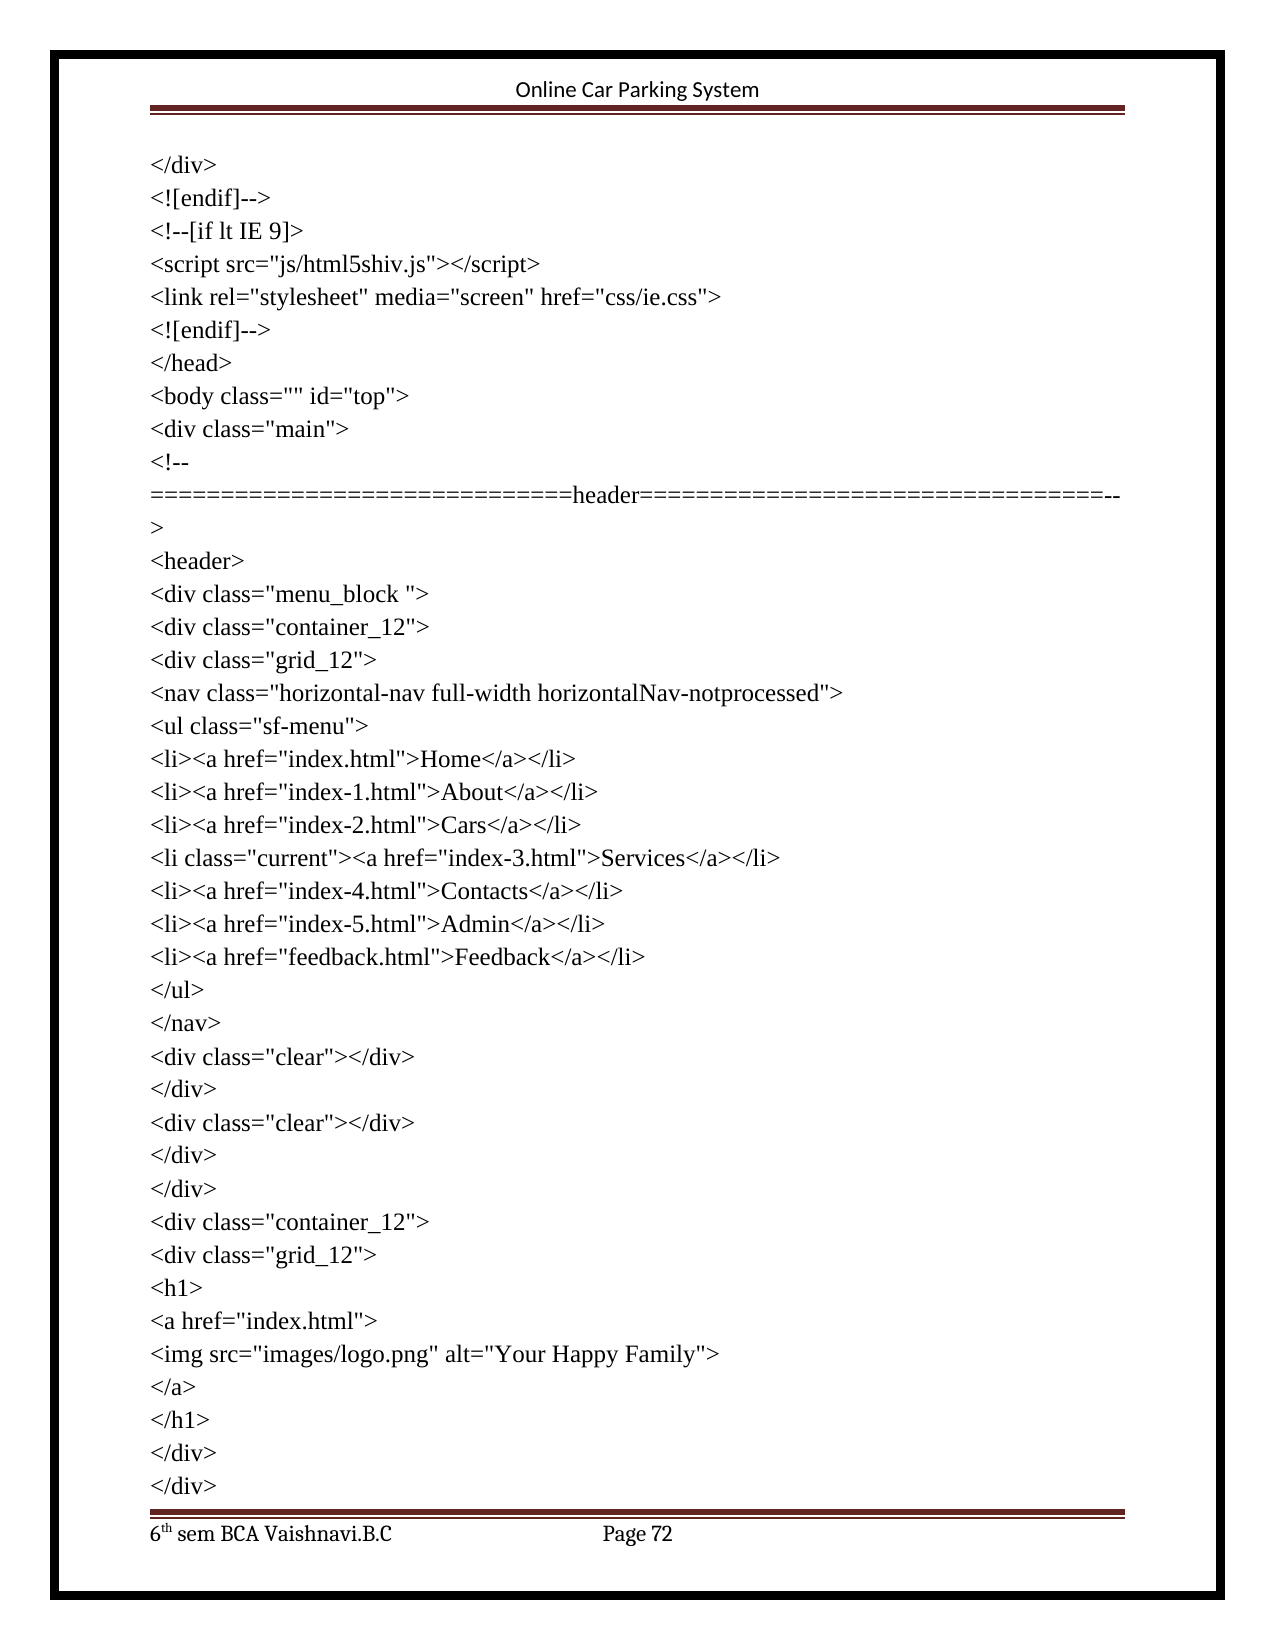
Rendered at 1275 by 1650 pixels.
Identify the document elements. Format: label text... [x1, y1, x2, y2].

text </div> [150, 150, 1125, 179]
text <![endif]--> [150, 315, 1125, 344]
text </div> [150, 1471, 1125, 1499]
text </div> [150, 1141, 1125, 1169]
text <img src="images/logo.png" alt="Your Happy Family"> [150, 1339, 1125, 1367]
text </div> [150, 1074, 1125, 1103]
text <div class="container_12"> [150, 612, 1125, 641]
text <ul class="sf-menu"> [150, 711, 1125, 740]
text <div class="clear"></div> [150, 1108, 1125, 1136]
text </nav> [150, 1008, 1125, 1037]
text </div> [150, 1438, 1125, 1467]
text <li><a href="index-2.html">Cars</a></li> [150, 810, 1125, 839]
text <div class="grid_12"> [150, 1240, 1125, 1268]
text <div class="grid_12"> [150, 645, 1125, 674]
text <nav class="horizontal-nav full-width horizontalNav-notprocessed"> [150, 678, 1125, 707]
text <li><a href="index.html">Home</a></li> [150, 744, 1125, 773]
text <a href="index.html"> [150, 1306, 1125, 1334]
text <h1> [150, 1273, 1125, 1301]
text <li><a href="index-4.html">Contacts</a></li> [150, 876, 1125, 905]
text </ul> [150, 976, 1125, 1004]
text <li><a href="feedback.html">Feedback</a></li> [150, 942, 1125, 971]
text <div class="main"> [150, 414, 1125, 443]
text </div> [150, 1174, 1125, 1202]
text </h1> [150, 1405, 1125, 1433]
text <link rel="stylesheet" media="screen" href="css/ie.css"> [150, 282, 1125, 311]
text <li><a href="index-5.html">Admin</a></li> [150, 909, 1125, 938]
text <!--==============================header=================================--> [150, 447, 1125, 542]
text <header> [150, 546, 1125, 575]
text <!--[if lt IE 9]> [150, 216, 1125, 245]
text <div class="menu_block "> [150, 579, 1125, 608]
text <script src="js/html5shiv.js"></script> [150, 249, 1125, 278]
text <li class="current"><a href="index-3.html">Services</a></li> [150, 843, 1125, 872]
text <div class="clear"></div> [150, 1042, 1125, 1070]
text <![endif]--> [150, 183, 1125, 212]
text <li><a href="index-1.html">About</a></li> [150, 777, 1125, 806]
text <div class="container_12"> [150, 1207, 1125, 1235]
text </a> [150, 1372, 1125, 1401]
text </head> [150, 348, 1125, 377]
text <body class="" id="top"> [150, 381, 1125, 410]
